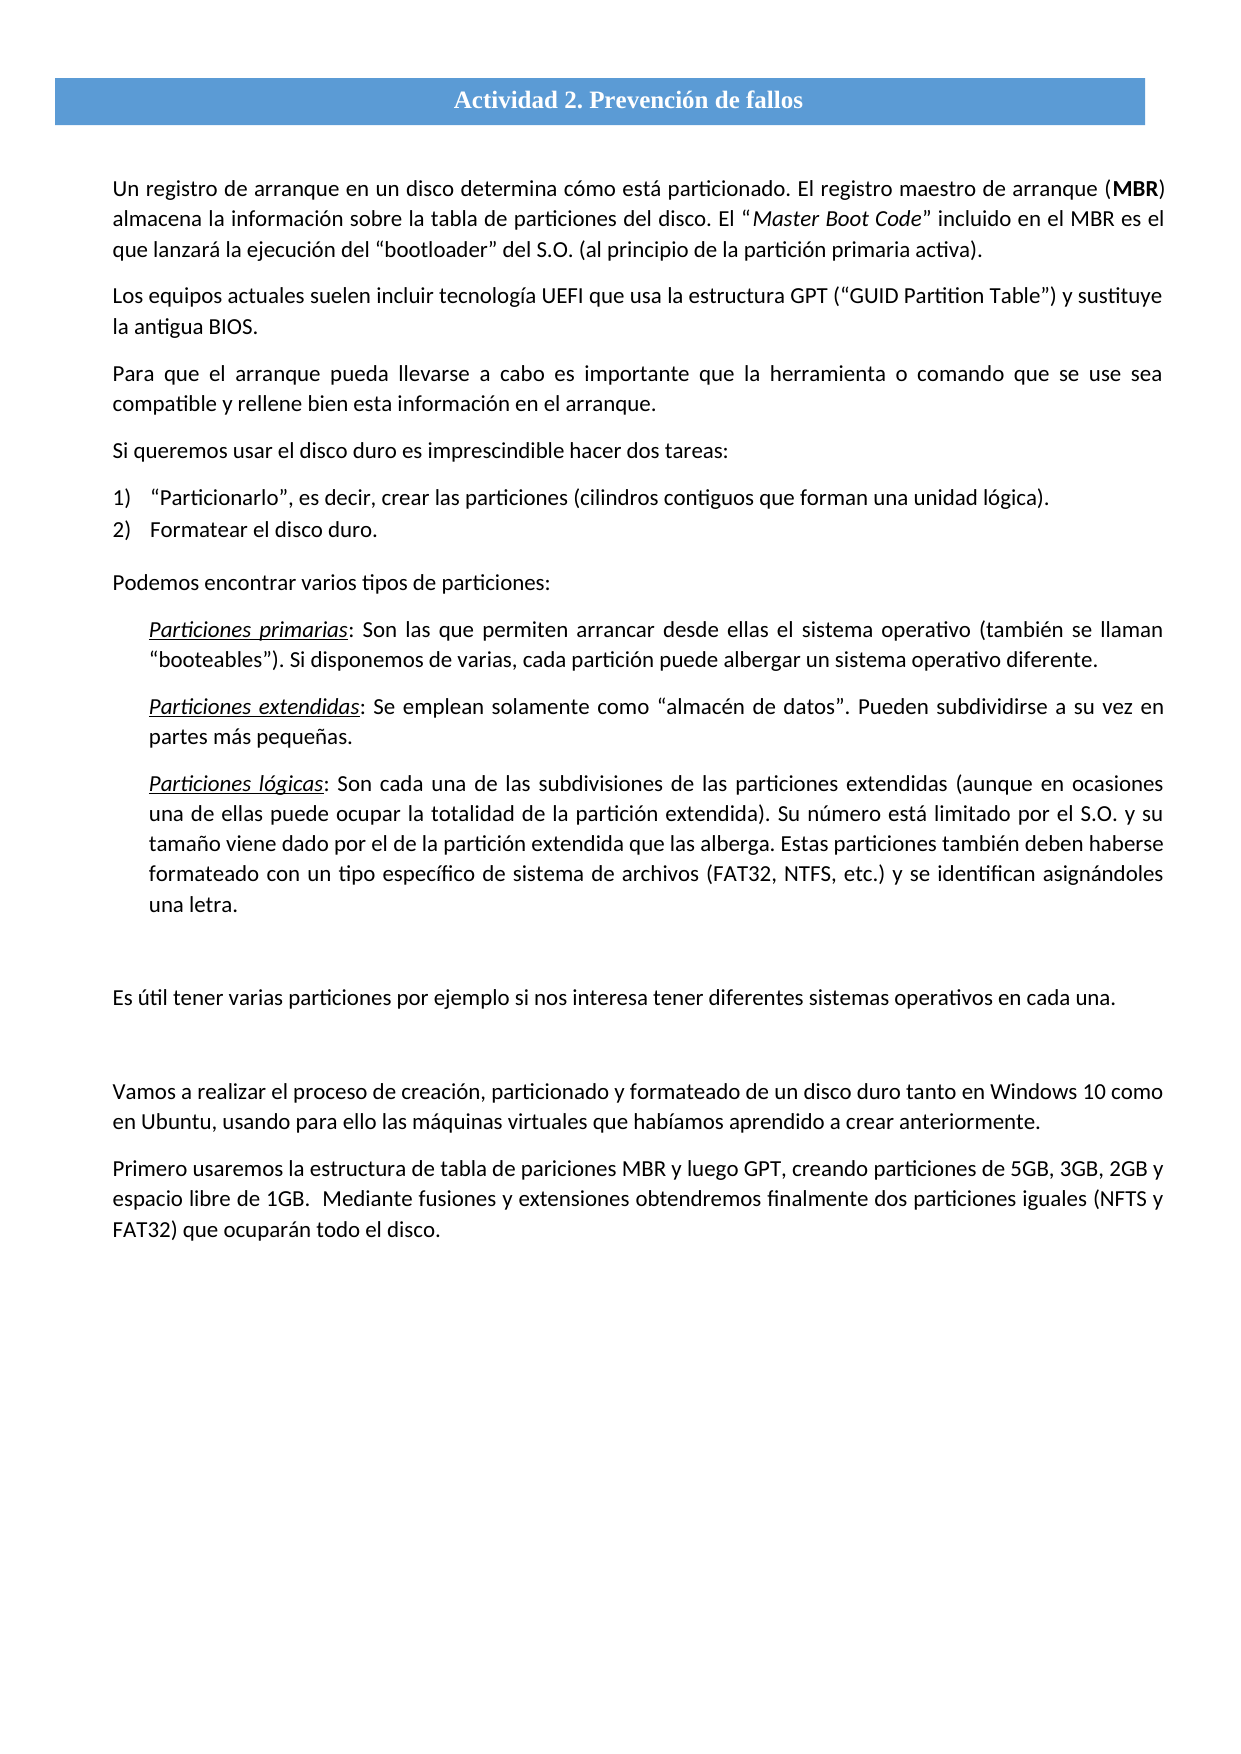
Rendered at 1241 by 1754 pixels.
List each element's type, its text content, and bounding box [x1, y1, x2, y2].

text Si queremos usar el disco duro es imprescindible hacer dos tareas: [112, 436, 1165, 464]
text Los equipos actuales suelen incluir tecnología UEFI que usa la estructura GPT (“GUID Partition Table”) y sustituye la antigua BIOS. [112, 282, 1165, 340]
list Formatear el disco duro. [112, 515, 1165, 543]
text Un registro de arranque en un disco determina cómo está particionado. El registro maestro de arranque (MBR) almacena la información sobre la tabla de particiones del disco. El “Master Boot Code” incluido en el MBR es el que lanzará la ejecución del “bootloader” del S.O. (al principio de la partición primaria activa). [112, 174, 1165, 263]
text Es útil tener varias particiones por ejemplo si nos interesa tener diferentes sistemas operativos en cada una. [112, 983, 1165, 1011]
list “Particionarlo”, es decir, crear las particiones (cilindros contiguos que forman una unidad lógica). [112, 483, 1165, 511]
text Para que el arranque pueda llevarse a cabo es importante que la herramienta o comando que se use sea compatible y rellene bien esta información en el arranque. [112, 359, 1165, 417]
text Podemos encontrar varios tipos de particiones: [112, 568, 1165, 596]
text Vamos a realizar el proceso de creación, particionado y formateado de un disco duro tanto en Windows 10 como en Ubuntu, usando para ello las máquinas virtuales que habíamos aprendido a crear anteriormente. [112, 1077, 1165, 1135]
text Particiones primarias: Son las que permiten arrancar desde ellas el sistema operativo (también se llaman “booteables”). Si disponemos de varias, cada partición puede albergar un sistema operativo diferente. [149, 615, 1165, 673]
text Particiones lógicas: Son cada una de las subdivisiones de las particiones extendidas (aunque en ocasiones una de ellas puede ocupar la totalidad de la partición extendida). Su número está limitado por el S.O. y su tamaño viene dado por el de la partición extendida que las alberga. Estas particiones también deben haberse formateado con un tipo específico de sistema de archivos (FAT32, NTFS, etc.) y se identifican asignándoles una letra. [149, 769, 1165, 918]
text Primero usaremos la estructura de tabla de pariciones MBR y luego GPT, creando particiones de 5GB, 3GB, 2GB y espacio libre de 1GB. Mediante fusiones y extensiones obtendremos finalmente dos particiones iguales (NFTS y FAT32) que ocuparán todo el disco. [112, 1154, 1165, 1243]
text Particiones extendidas: Se emplean solamente como “almacén de datos”. Pueden subdividirse a su vez en partes más pequeñas. [149, 692, 1165, 750]
